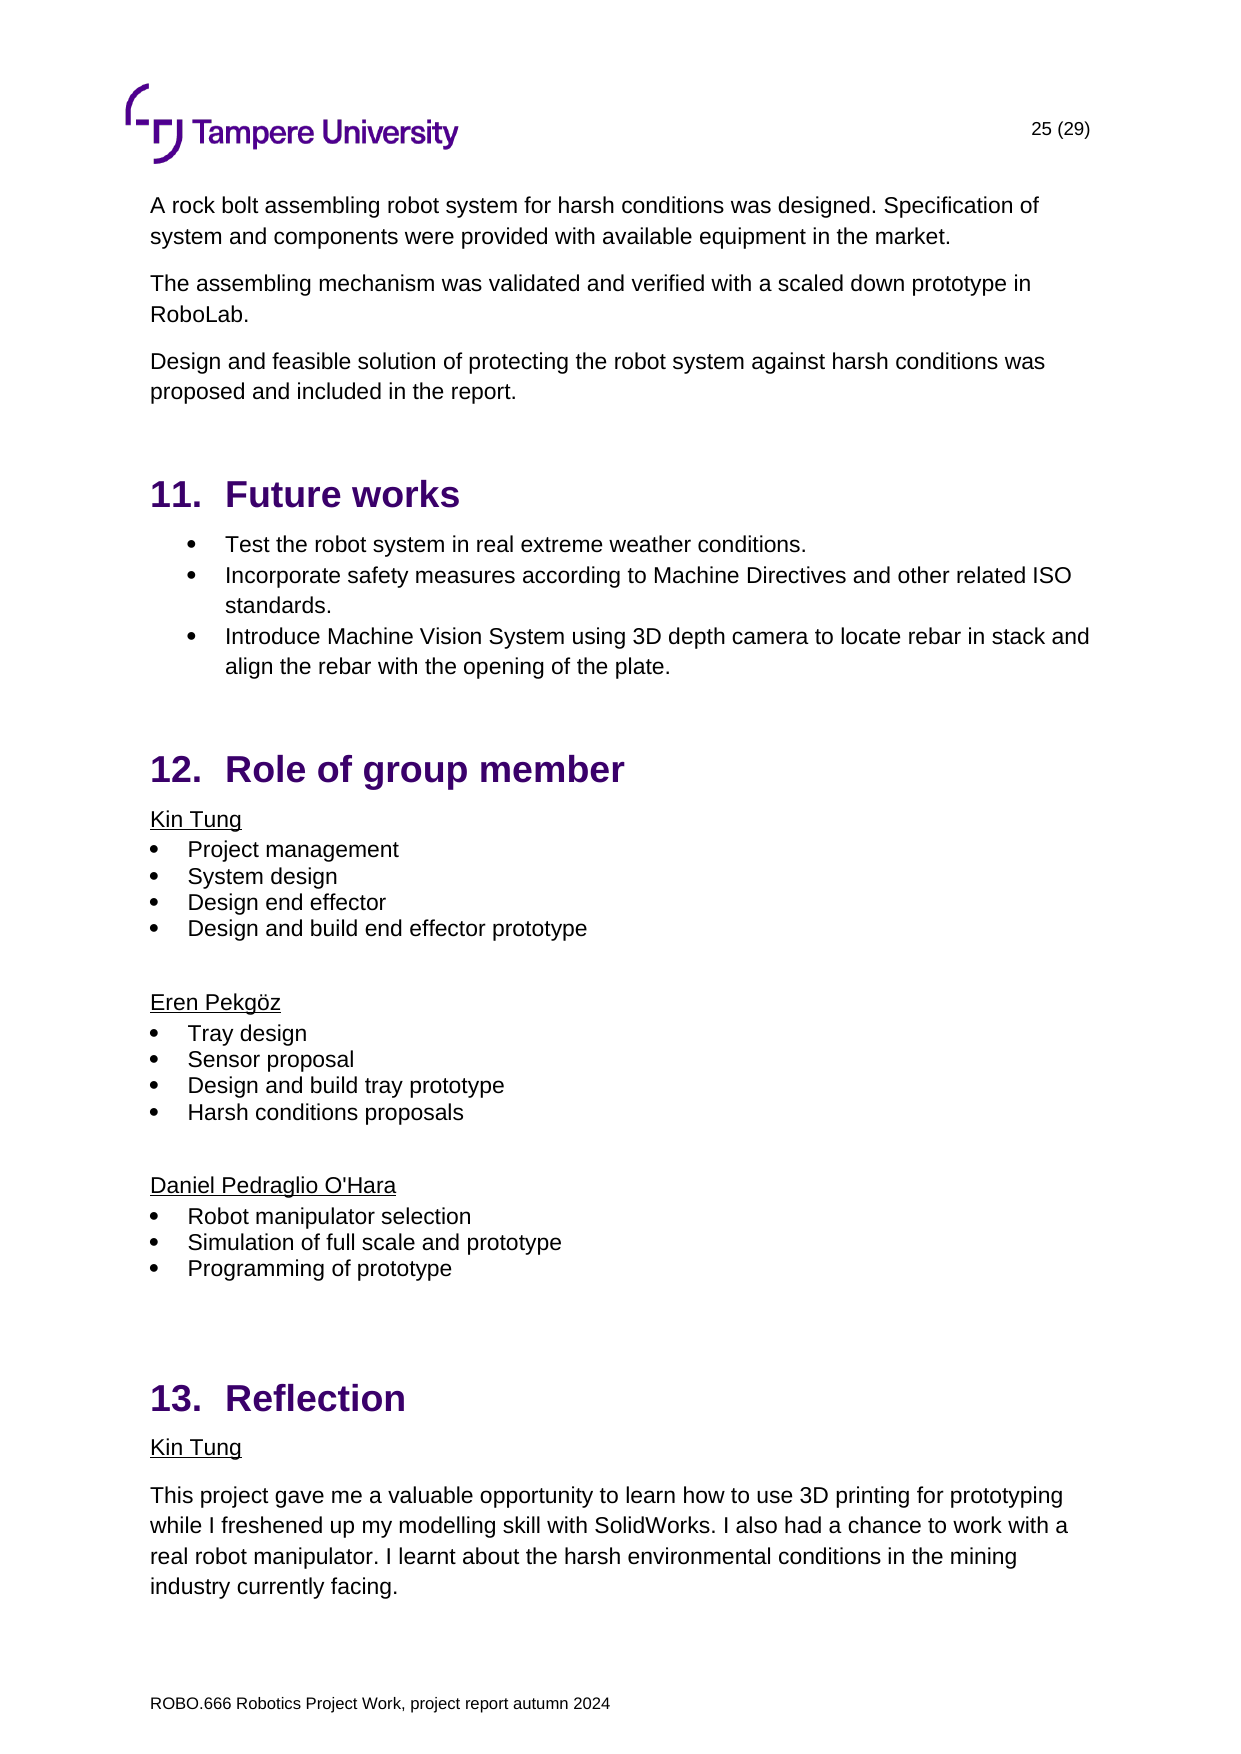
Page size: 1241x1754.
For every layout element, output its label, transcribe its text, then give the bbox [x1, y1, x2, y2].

list Test the robot system in real extreme weather conditions. [187, 531, 1090, 557]
text This project gave me a valuable opportunity to learn how to use 3D printing for prototyping while I freshened up my modelling skill with SolidWorks. I also had a chance to work with a real robot manipulator. I learnt about the harsh environmental conditions in the mining industry currently facing. [150, 1482, 1090, 1599]
text Eren Pekgöz [150, 989, 1090, 1015]
list System design [150, 863, 1090, 889]
list Harsh conditions proposals [150, 1098, 1090, 1125]
list Incorporate safety measures according to Machine Directives and other related ISO standards. [187, 562, 1090, 618]
text Design and feasible solution of protecting the robot system against harsh conditions was proposed and included in the report. [150, 348, 1090, 405]
subtitle Future works [150, 473, 1090, 516]
list Design and build end effector prototype [150, 915, 1090, 942]
text Kin Tung [150, 1434, 1090, 1461]
list Project management [150, 836, 1090, 863]
picture [124, 82, 459, 164]
text Kin Tung [150, 806, 1090, 832]
text The assembling mechanism was validated and verified with a scaled down prototype in RoboLab. [150, 270, 1090, 327]
list Simulation of full scale and prototype [150, 1229, 1090, 1255]
list Introduce Machine Vision System using 3D depth camera to locate rebar in stack and align the rebar with the opening of the plate. [187, 623, 1090, 679]
list Sensor proposal [150, 1046, 1090, 1072]
list Design end effector [150, 889, 1090, 915]
list Robot manipulator selection [150, 1203, 1090, 1229]
text A rock bolt assembling robot system for harsh conditions was designed. Specification of system and components were provided with available equipment in the market. [150, 192, 1090, 249]
subtitle Reflection [150, 1376, 1090, 1419]
list Tray design [150, 1019, 1090, 1046]
subtitle Role of group member [150, 747, 1090, 791]
text Daniel Pedraglio O'Hara [150, 1172, 1090, 1198]
list Design and build tray prototype [150, 1072, 1090, 1098]
list Programming of prototype [150, 1255, 1090, 1282]
